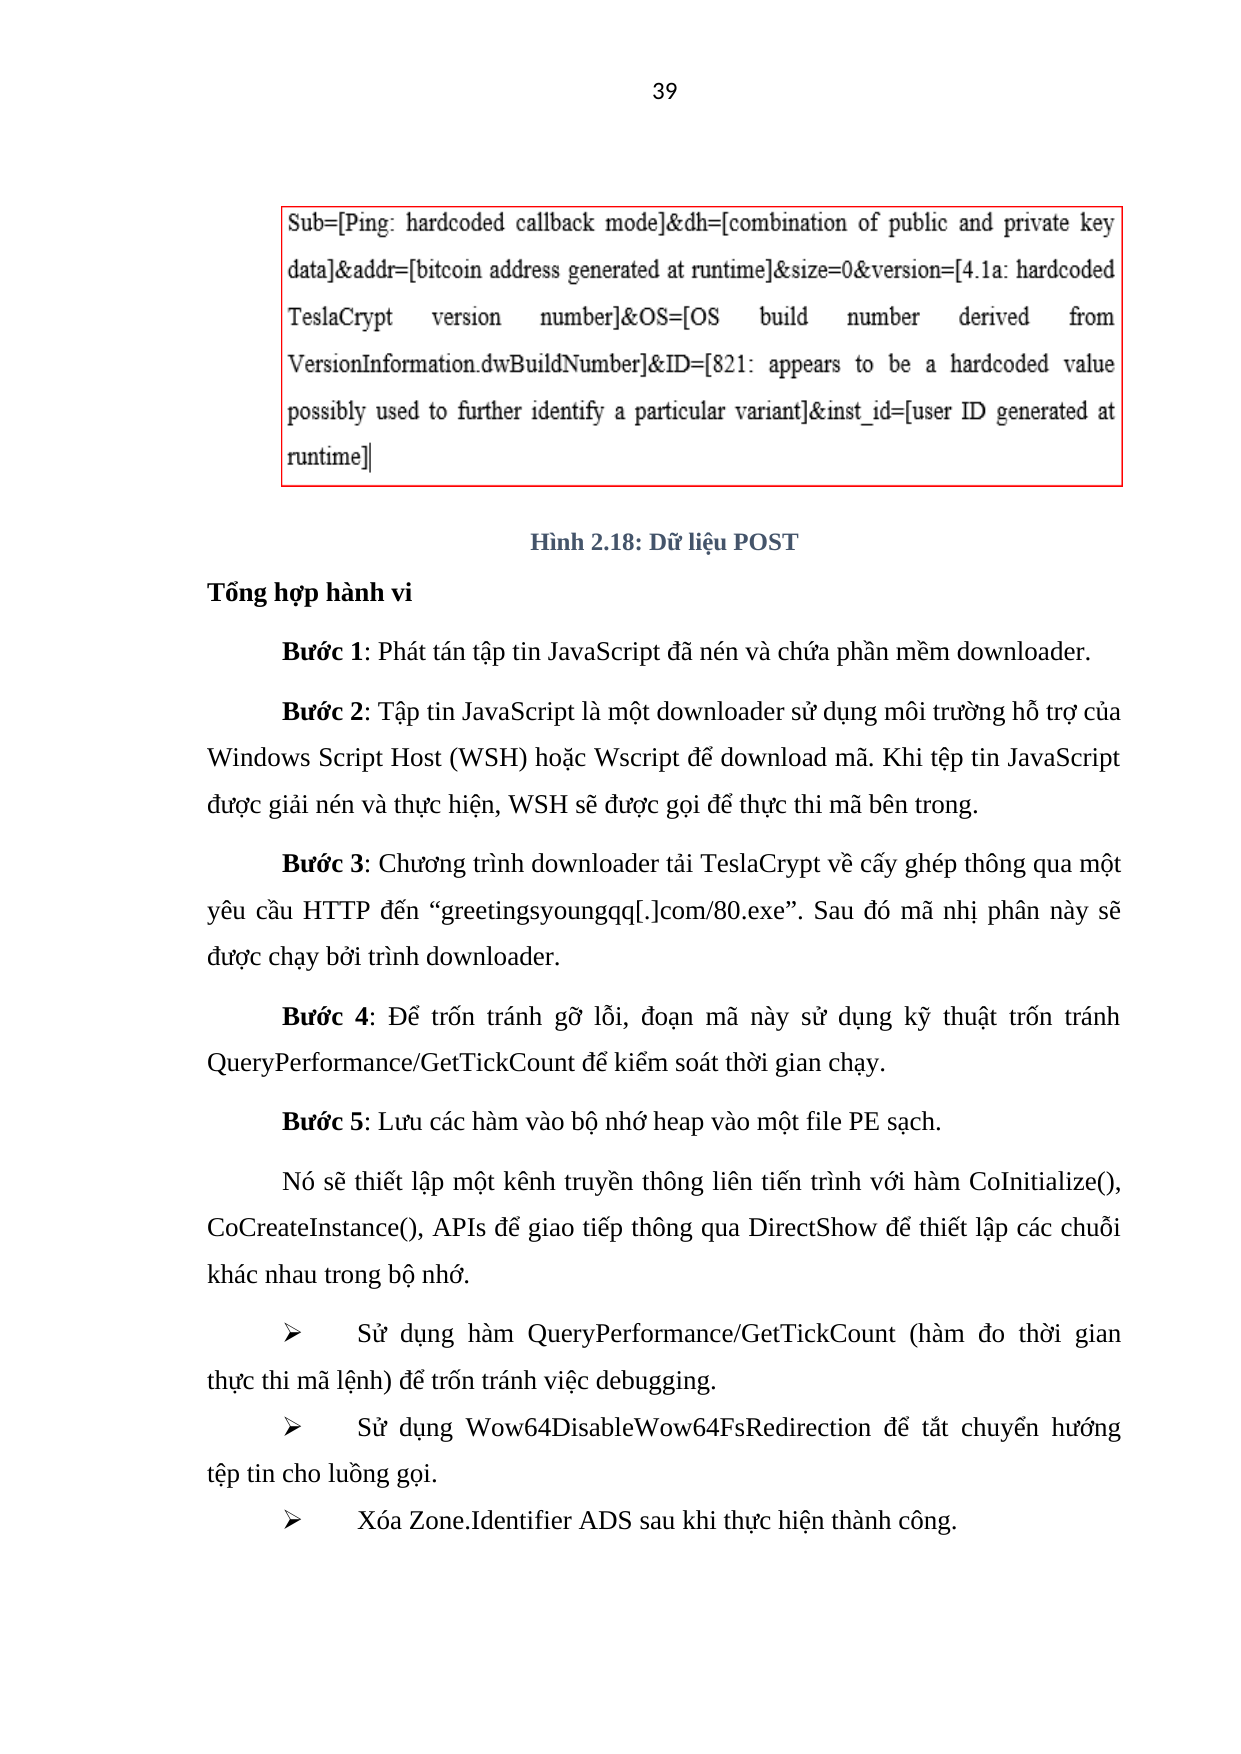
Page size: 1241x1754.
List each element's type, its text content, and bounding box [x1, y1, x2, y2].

list Sử dụng hàm QueryPerformance/GetTickCount (hàm đo thời gian thực thi mã lệnh) để trốn tránh việc debugging. [207, 1317, 1122, 1395]
text Nó sẽ thiết lập một kênh truyền thông liên tiến trình với hàm CoInitialize(), CoCreateInstance(), APIs để giao tiếp thông qua DirectShow để thiết lập các chuỗi khác nhau trong bộ nhớ. [207, 1165, 1122, 1289]
text Bước 5: Lưu các hàm vào bộ nhớ heap vào một file PE sạch. [207, 1106, 1122, 1137]
text Bước 4: Để trốn tránh gỡ lỗi, đoạn mã này sử dụng kỹ thuật trốn tránh QueryPerformance/GetTickCount để kiểm soát thời gian chạy. [207, 1000, 1122, 1077]
picture [281, 206, 1123, 487]
text Bước 3: Chương trình downloader tải TeslaCrypt về cấy ghép thông qua một yêu cầu HTTP đến “greetingsyoungqq[.]com/80.exe”. Sau đó mã nhị phân này sẽ được chạy bởi trình downloader. [207, 847, 1122, 972]
text Bước 1: Phát tán tập tin JavaScript đã nén và chứa phần mềm downloader. [207, 636, 1122, 667]
text Bước 2: Tập tin JavaScript là một downloader sử dụng môi trường hỗ trợ của Windows Script Host (WSH) hoặc Wscript để download mã. Khi tệp tin JavaScript được giải nén và thực hiện, WSH sẽ được gọi để thực thi mã bên trong. [207, 695, 1122, 819]
list Sử dụng Wow64DisableWow64FsRedirection để tắt chuyển hướng tệp tin cho luồng gọi. [207, 1411, 1122, 1488]
text Tổng hợp hành vi [207, 576, 1122, 607]
list Xóa Zone.Identifier ADS sau khi thực hiện thành công. [207, 1504, 1122, 1535]
